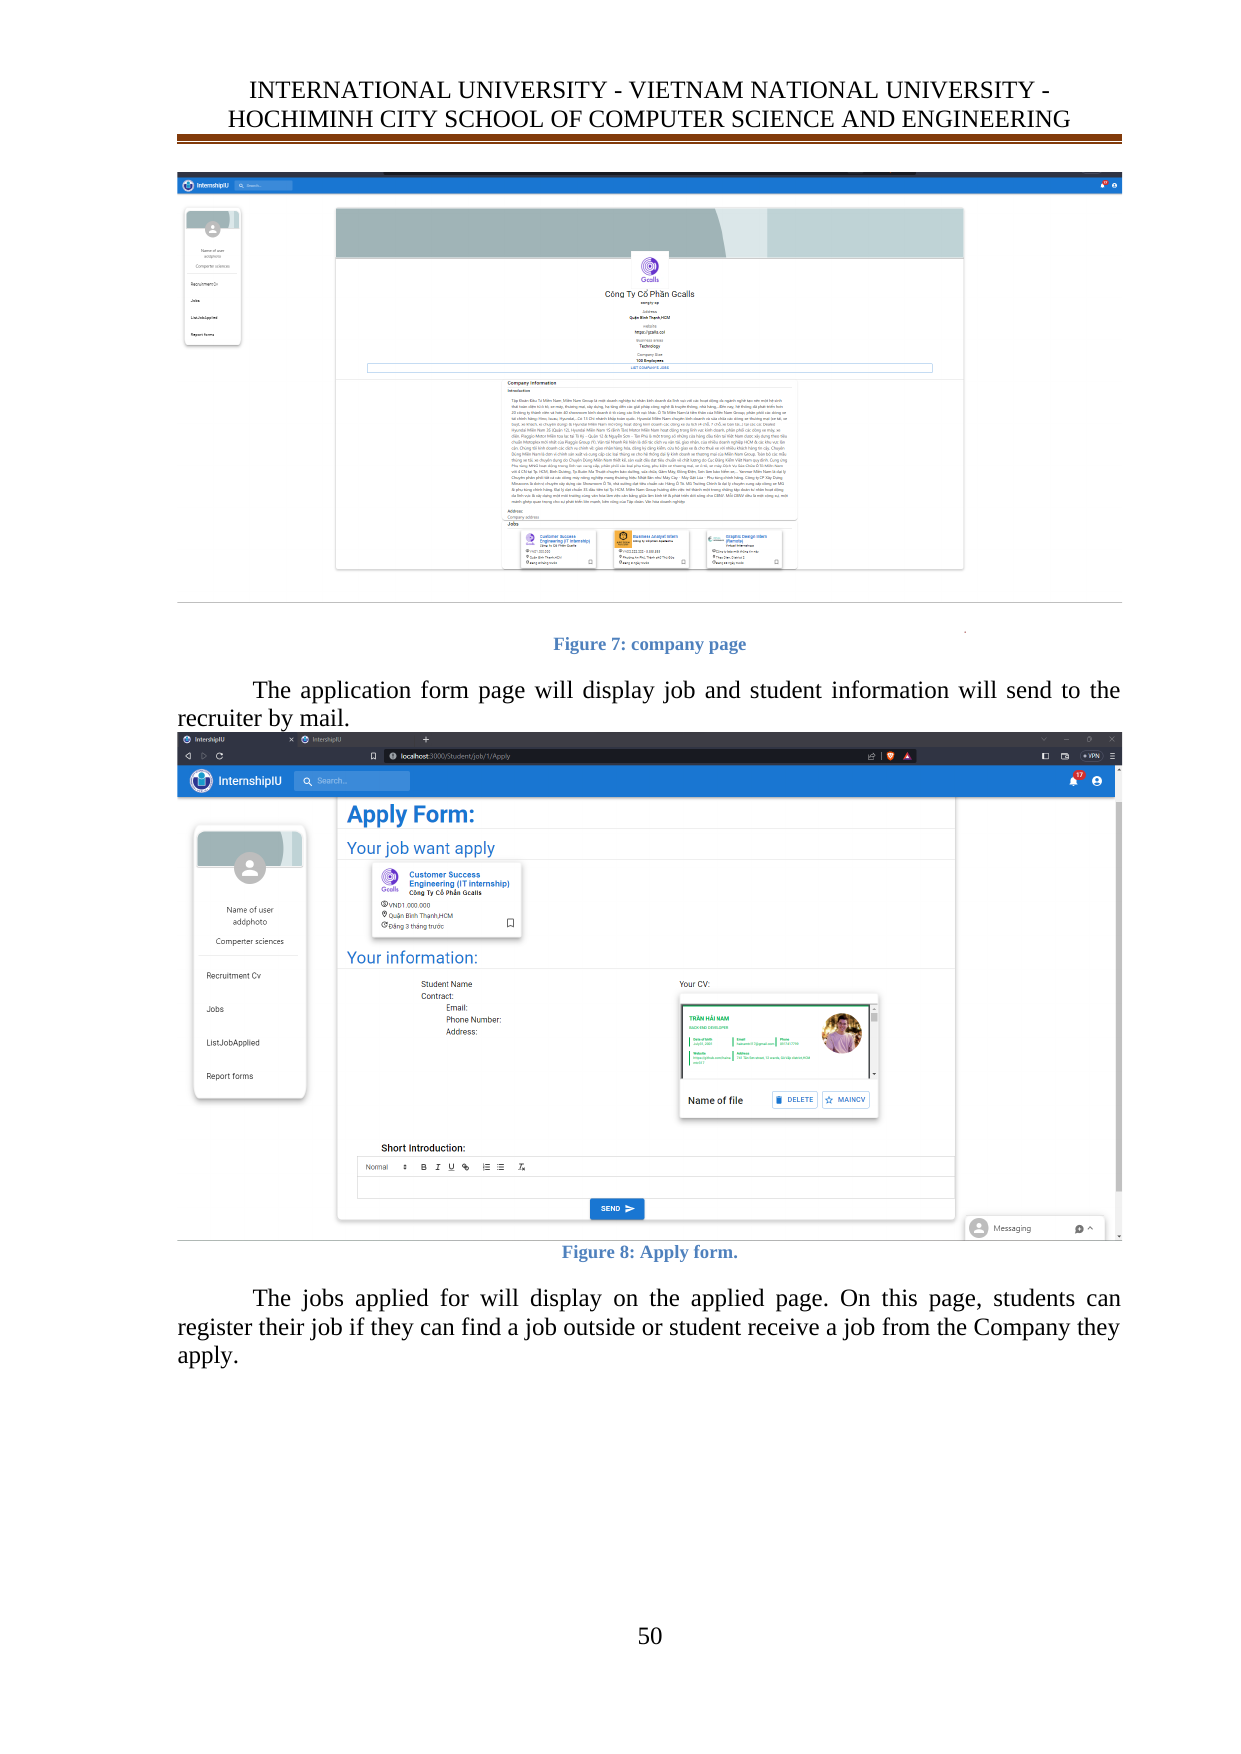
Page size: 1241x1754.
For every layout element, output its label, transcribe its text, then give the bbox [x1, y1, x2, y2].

text The application form page will display job and student information will send to the recruiter by mail. [177, 675, 1122, 732]
picture [177, 172, 1123, 633]
picture [177, 732, 1123, 1241]
text The jobs applied for will display on the applied page. On this page, students can register their job if they can find a job outside or student receive a job from the Company they apply. [177, 1283, 1122, 1369]
